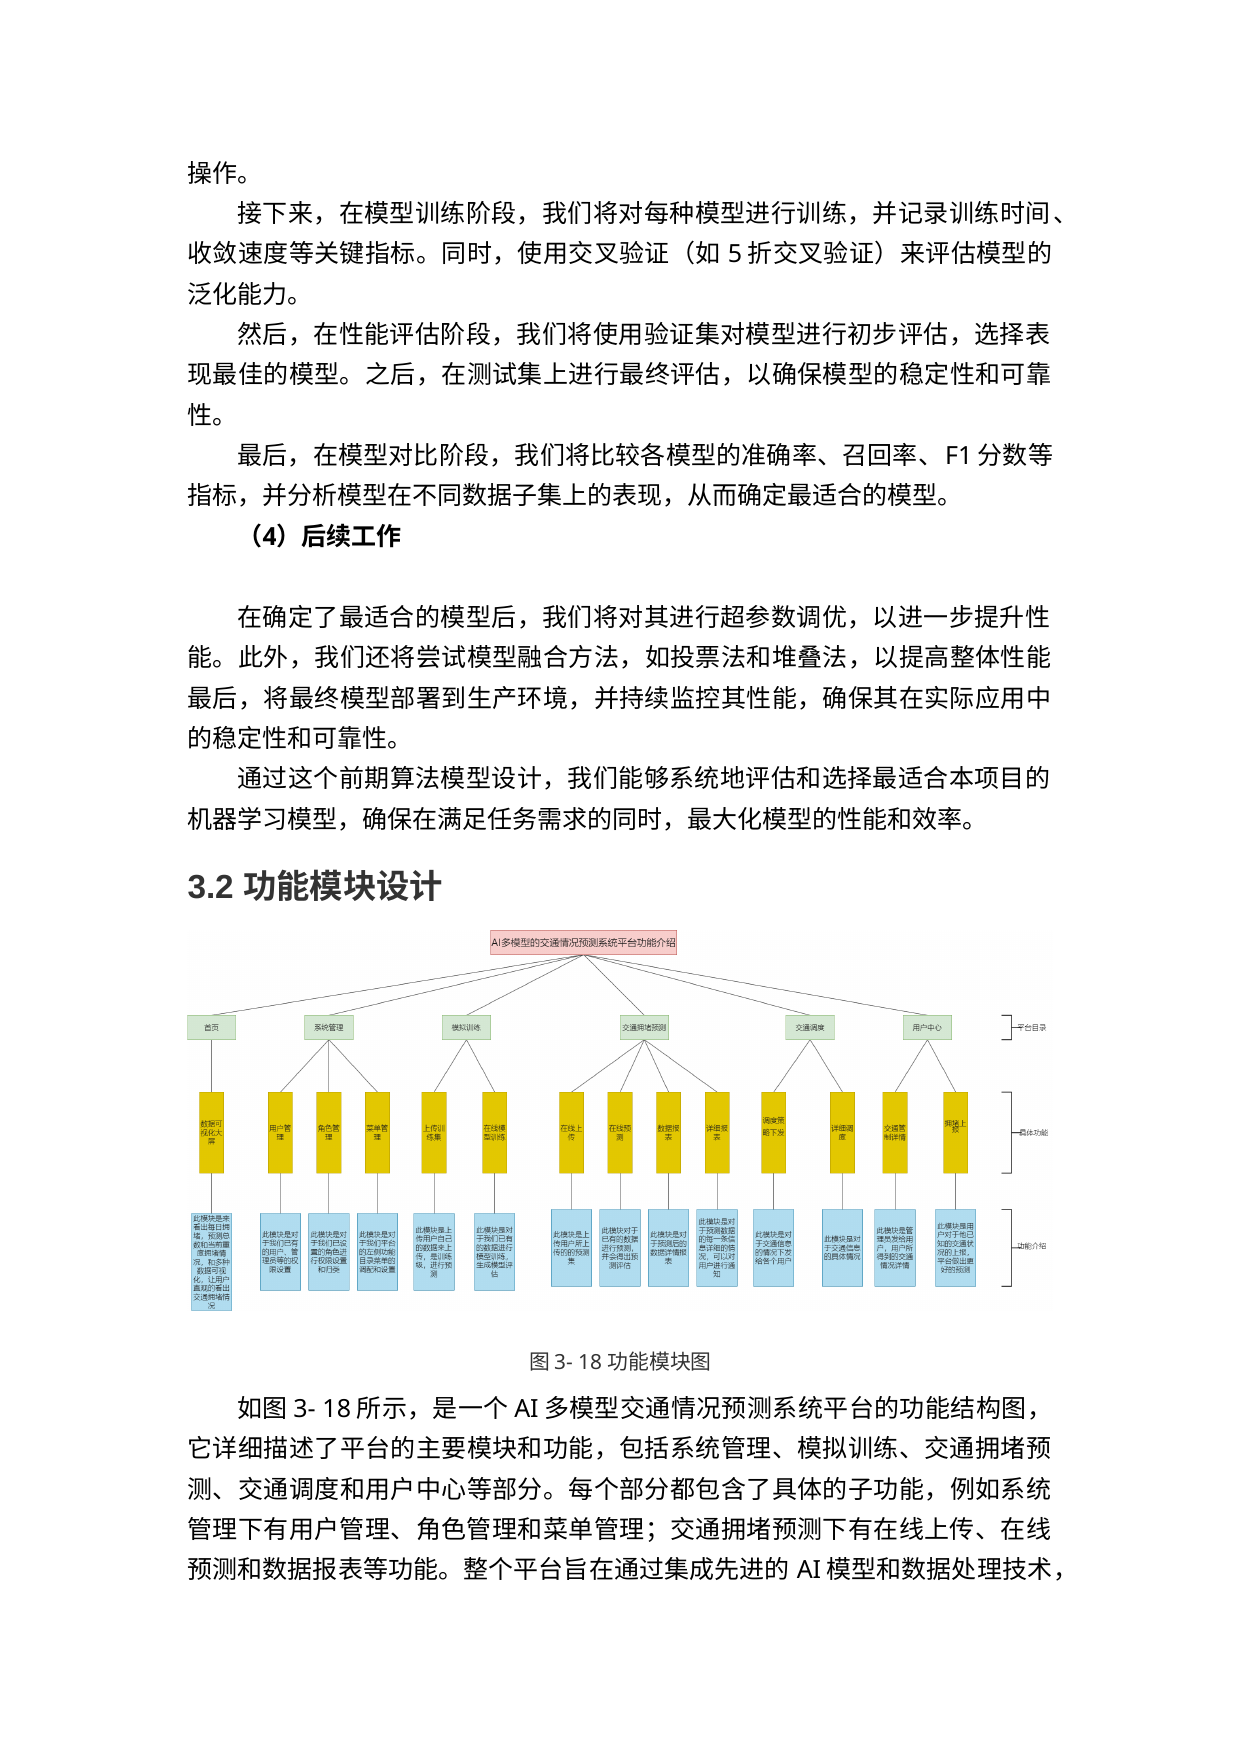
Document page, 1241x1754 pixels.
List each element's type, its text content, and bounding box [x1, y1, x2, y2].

text 在确定了最适合的模型后，我们将对其进行超参数调优，以进一步提升性能。此外，我们还将尝试模型融合方法，如投票法和堆叠法，以提高整体性能。最后，将最终模型部署到生产环境，并持续监控其性能，确保其在实际应用中的稳定性和可靠性。 [187, 596, 1053, 757]
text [187, 151, 1053, 192]
text 最后，在模型对比阶段，我们将比较各模型的准确率、召回率、F1分数等指标，并分析模型在不同数据子集上的表现，从而确定最适合的模型。 [187, 433, 1053, 514]
text 图3- 18 功能模块图 [187, 1340, 1053, 1380]
text （4）后续工作 [187, 514, 1053, 554]
text 然后，在性能评估阶段，我们将使用验证集对模型进行初步评估，选择表现最佳的模型。之后，在测试集上进行最终评估，以确保模型的稳定性和可靠性。 [187, 313, 1053, 433]
picture [187, 930, 1053, 1311]
text 通过这个前期算法模型设计，我们能够系统地评估和选择最适合本项目的机器学习模型，确保在满足任务需求的同时，最大化模型的性能和效率。 [187, 757, 1053, 837]
text 接下来，在模型训练阶段，我们将对每种模型进行训练，并记录训练时间、收敛速度等关键指标。同时，使用交叉验证（如5折交叉验证）来评估模型的泛化能力。 [187, 192, 1053, 313]
subtitle 3.2 功能模块设计 [187, 844, 1053, 924]
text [187, 1387, 1053, 1588]
